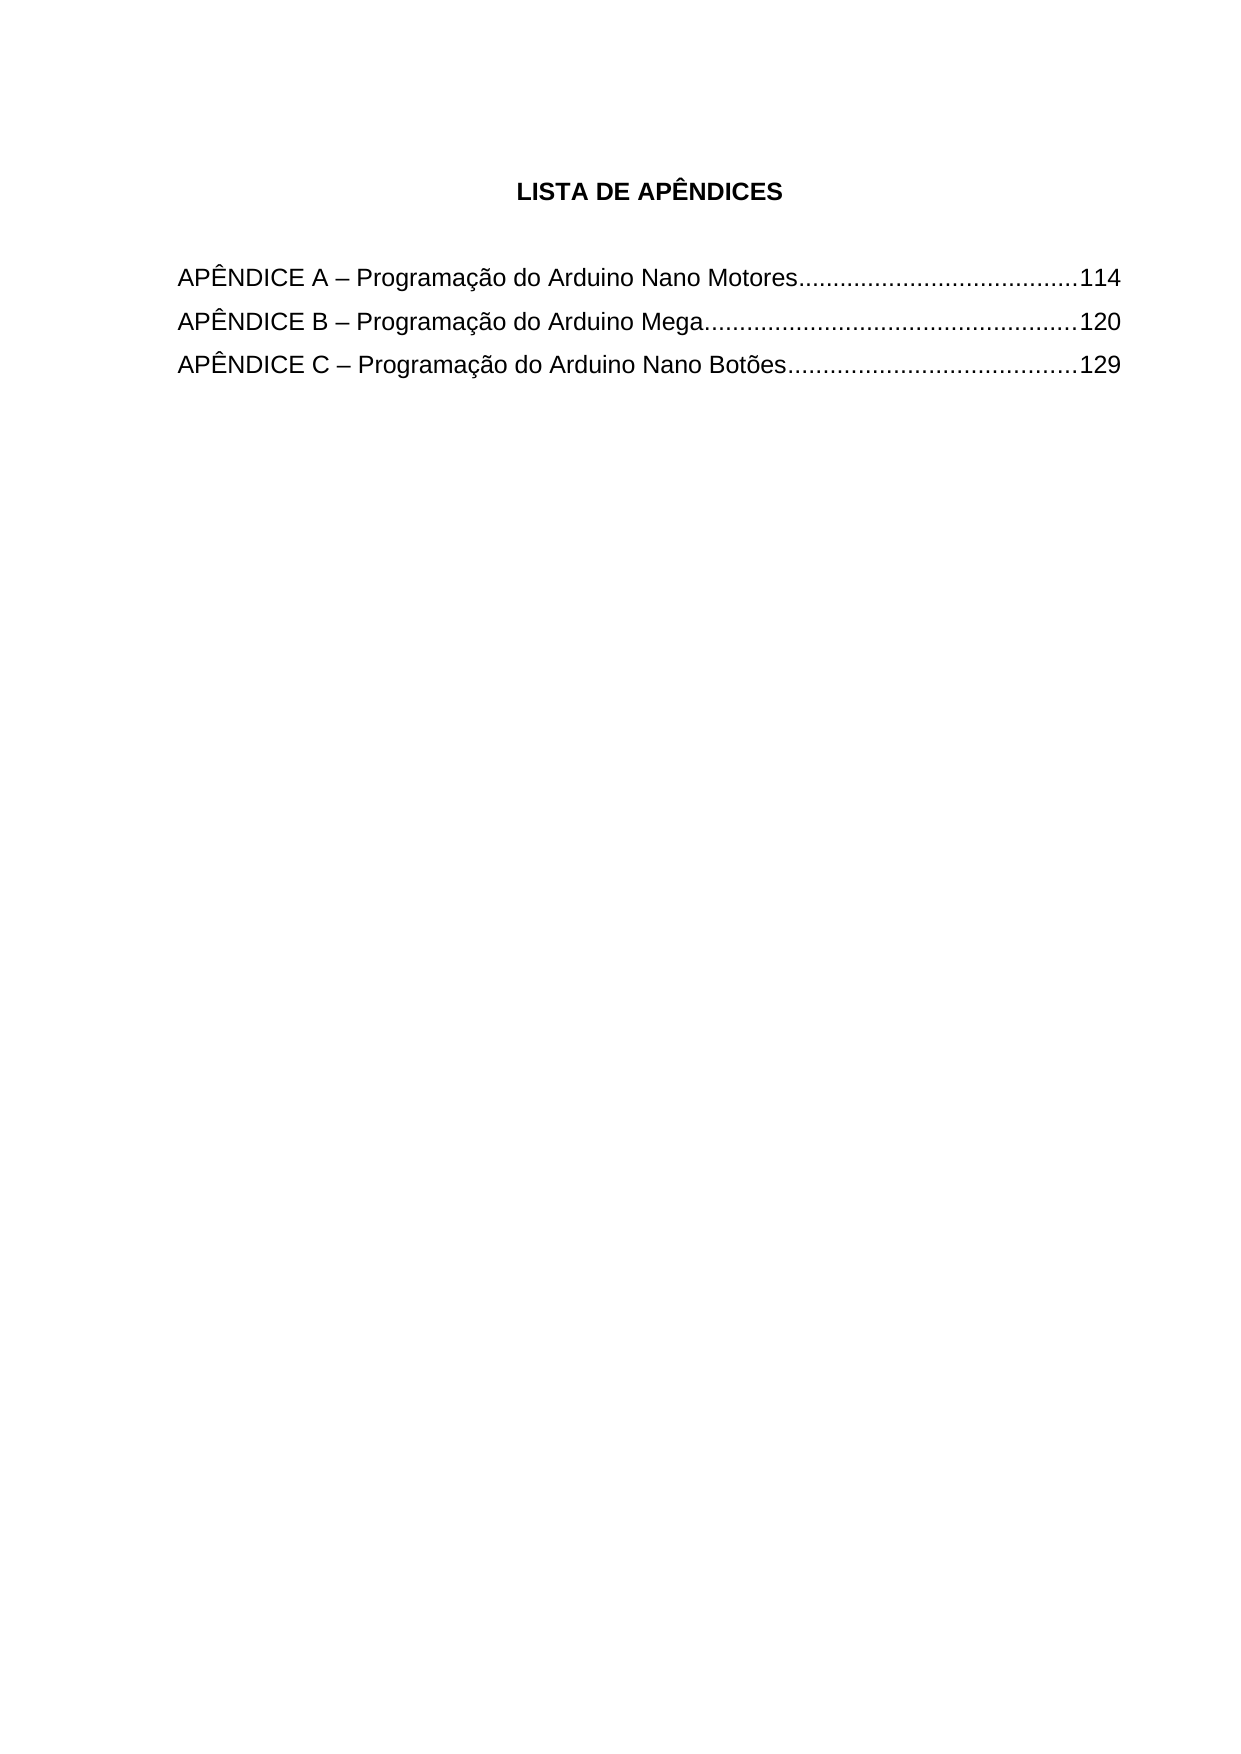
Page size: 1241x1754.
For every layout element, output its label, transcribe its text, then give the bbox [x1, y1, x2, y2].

text APÊNDICE B – Programação do Arduino Mega 120 [177, 307, 1122, 335]
text APÊNDICE C – Programação do Arduino Nano Botões 129 [177, 350, 1122, 378]
text APÊNDICE A – Programação do Arduino Nano Motores 114 [177, 263, 1122, 292]
text LISTA DE APÊNDICES [177, 177, 1122, 206]
